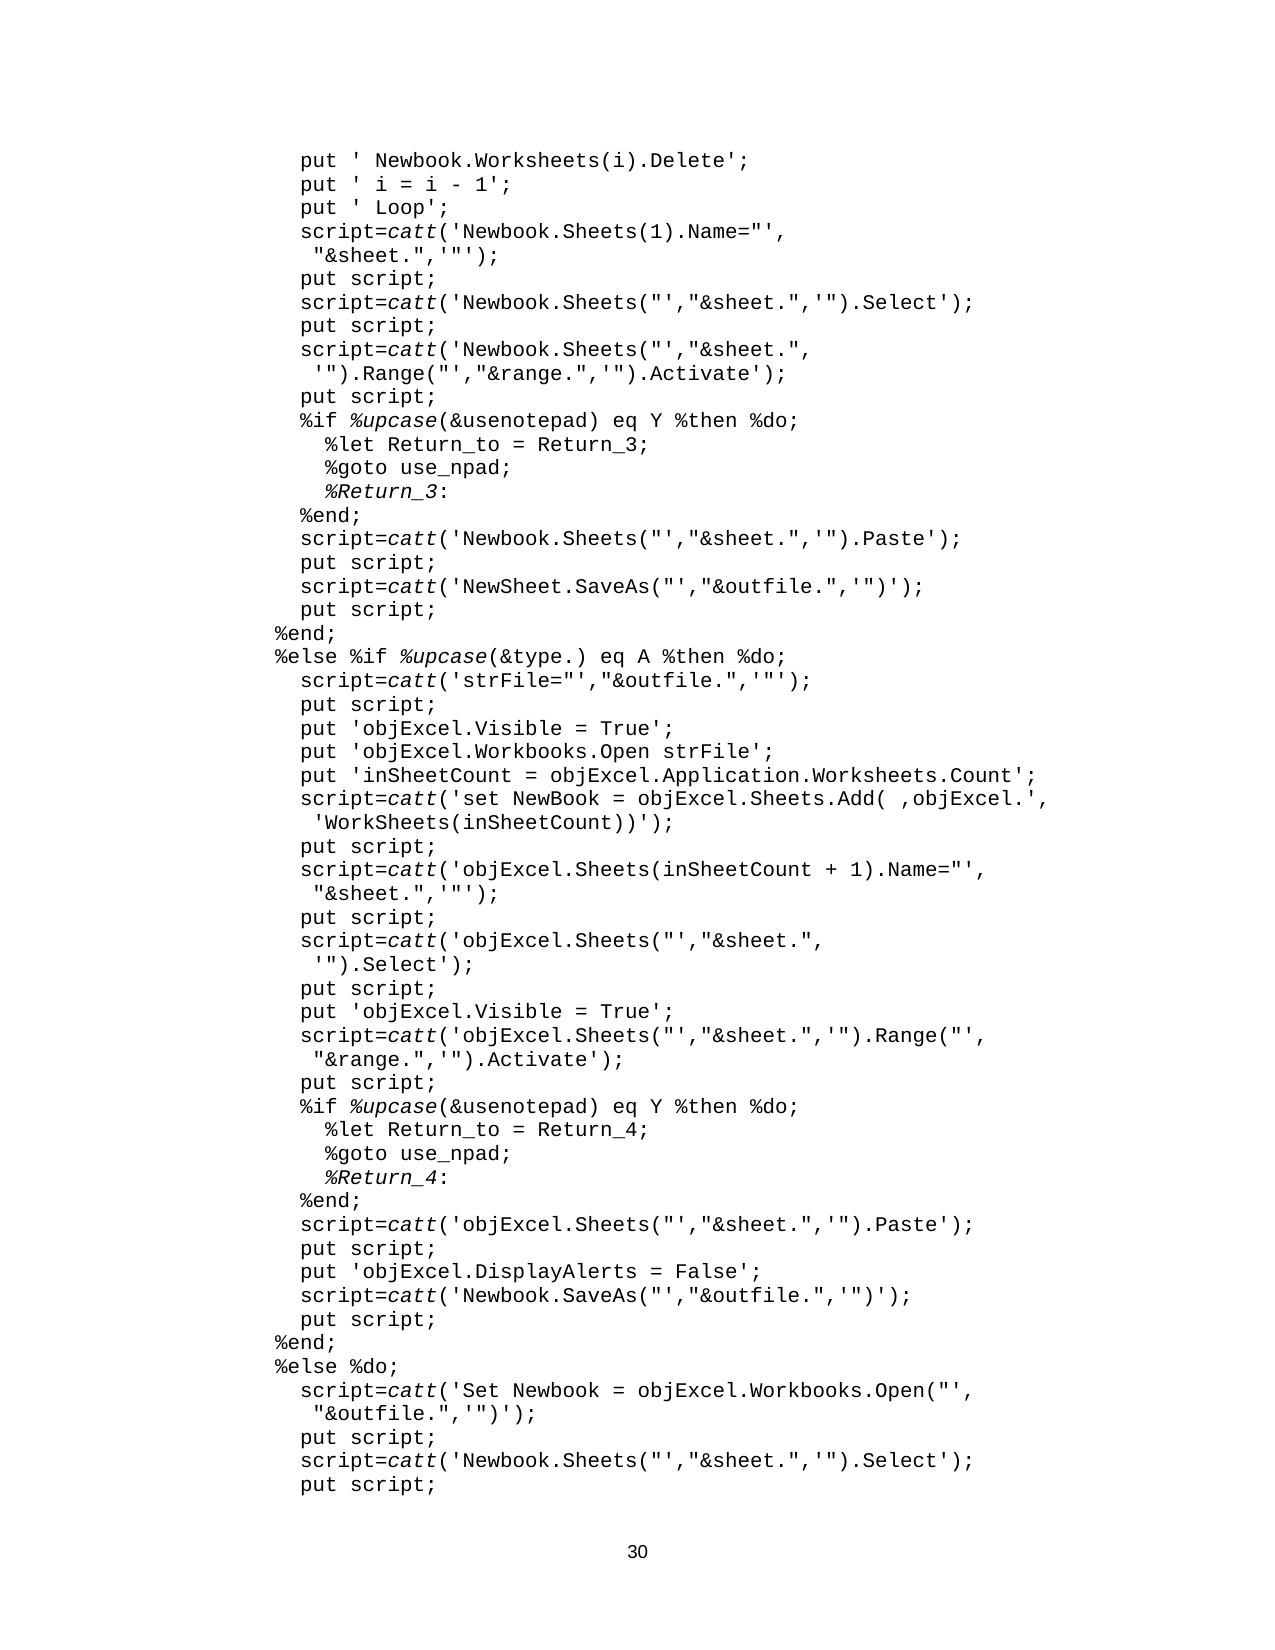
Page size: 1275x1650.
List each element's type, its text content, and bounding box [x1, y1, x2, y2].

text put script; [150, 836, 1125, 859]
text put script; [150, 599, 1125, 623]
text put ' Loop'; [150, 197, 1125, 221]
text %goto use_npad; [150, 457, 1125, 481]
text put script; [150, 1309, 1125, 1332]
text put script; [150, 386, 1125, 410]
text put ' Newbook.Worksheets(i).Delete'; [150, 150, 1125, 174]
text %Return_3: [150, 481, 1125, 505]
text put script; [150, 1238, 1125, 1261]
text put 'objExcel.DisplayAlerts = False'; [150, 1261, 1125, 1285]
text %let Return_to = Return_4; [150, 1119, 1125, 1143]
text "&range.",'").Activate'); [150, 1048, 1125, 1072]
text %end; [150, 623, 1125, 647]
text script=catt('objExcel.Sheets("',"&sheet.",'").Paste'); [150, 1214, 1125, 1238]
text put script; [150, 316, 1125, 339]
text %Return_4: [150, 1167, 1125, 1190]
text %end; [150, 1332, 1125, 1356]
text script=catt('Newbook.Sheets("',"&sheet.",'").Paste'); [150, 528, 1125, 552]
text put 'inSheetCount = objExcel.Application.Worksheets.Count'; [150, 765, 1125, 788]
text script=catt('objExcel.Sheets("',"&sheet.",'").Range("', [150, 1025, 1125, 1048]
text script=catt('strFile="',"&outfile.",'"'); [150, 670, 1125, 694]
text 'WorkSheets(inSheetCount))'); [150, 812, 1125, 836]
text %end; [150, 505, 1125, 528]
text put 'objExcel.Visible = True'; [150, 1001, 1125, 1025]
text script=catt('Newbook.Sheets("',"&sheet.", [150, 339, 1125, 363]
text put 'objExcel.Workbooks.Open strFile'; [150, 741, 1125, 765]
text script=catt('Newbook.Sheets("',"&sheet.",'").Select'); [150, 292, 1125, 316]
text put 'objExcel.Visible = True'; [150, 717, 1125, 741]
text put script; [150, 978, 1125, 1001]
text script=catt('set NewBook = objExcel.Sheets.Add( ,objExcel.', [150, 788, 1125, 812]
text %end; [150, 1190, 1125, 1214]
text %let Return_to = Return_3; [150, 434, 1125, 457]
text put script; [150, 907, 1125, 930]
text put script; [150, 1072, 1125, 1096]
text script=catt('NewSheet.SaveAs("',"&outfile.",'")'); [150, 576, 1125, 599]
text %if %upcase(&usenotepad) eq Y %then %do; [150, 410, 1125, 434]
text script=catt('Set Newbook = objExcel.Workbooks.Open("', [150, 1379, 1125, 1403]
text script=catt('Newbook.Sheets("',"&sheet.",'").Select'); [150, 1451, 1125, 1474]
text script=catt('Newbook.Sheets(1).Name="', [150, 221, 1125, 244]
text put script; [150, 552, 1125, 576]
text %goto use_npad; [150, 1143, 1125, 1167]
text %else %do; [150, 1356, 1125, 1379]
text put script; [150, 268, 1125, 292]
text %if %upcase(&usenotepad) eq Y %then %do; [150, 1096, 1125, 1119]
text '").Select'); [150, 954, 1125, 978]
text put ' i = i - 1'; [150, 174, 1125, 197]
text %else %if %upcase(&type.) eq A %then %do; [150, 647, 1125, 670]
text put script; [150, 1427, 1125, 1451]
text script=catt('objExcel.Sheets(inSheetCount + 1).Name="', [150, 859, 1125, 883]
text "&outfile.",'")'); [150, 1403, 1125, 1427]
text put script; [150, 694, 1125, 717]
text put script; [150, 1474, 1125, 1498]
text script=catt('Newbook.SaveAs("',"&outfile.",'")'); [150, 1285, 1125, 1309]
text '").Range("',"&range.",'").Activate'); [150, 363, 1125, 386]
text "&sheet.",'"'); [150, 883, 1125, 907]
text script=catt('objExcel.Sheets("',"&sheet.", [150, 930, 1125, 954]
text "&sheet.",'"'); [150, 244, 1125, 268]
